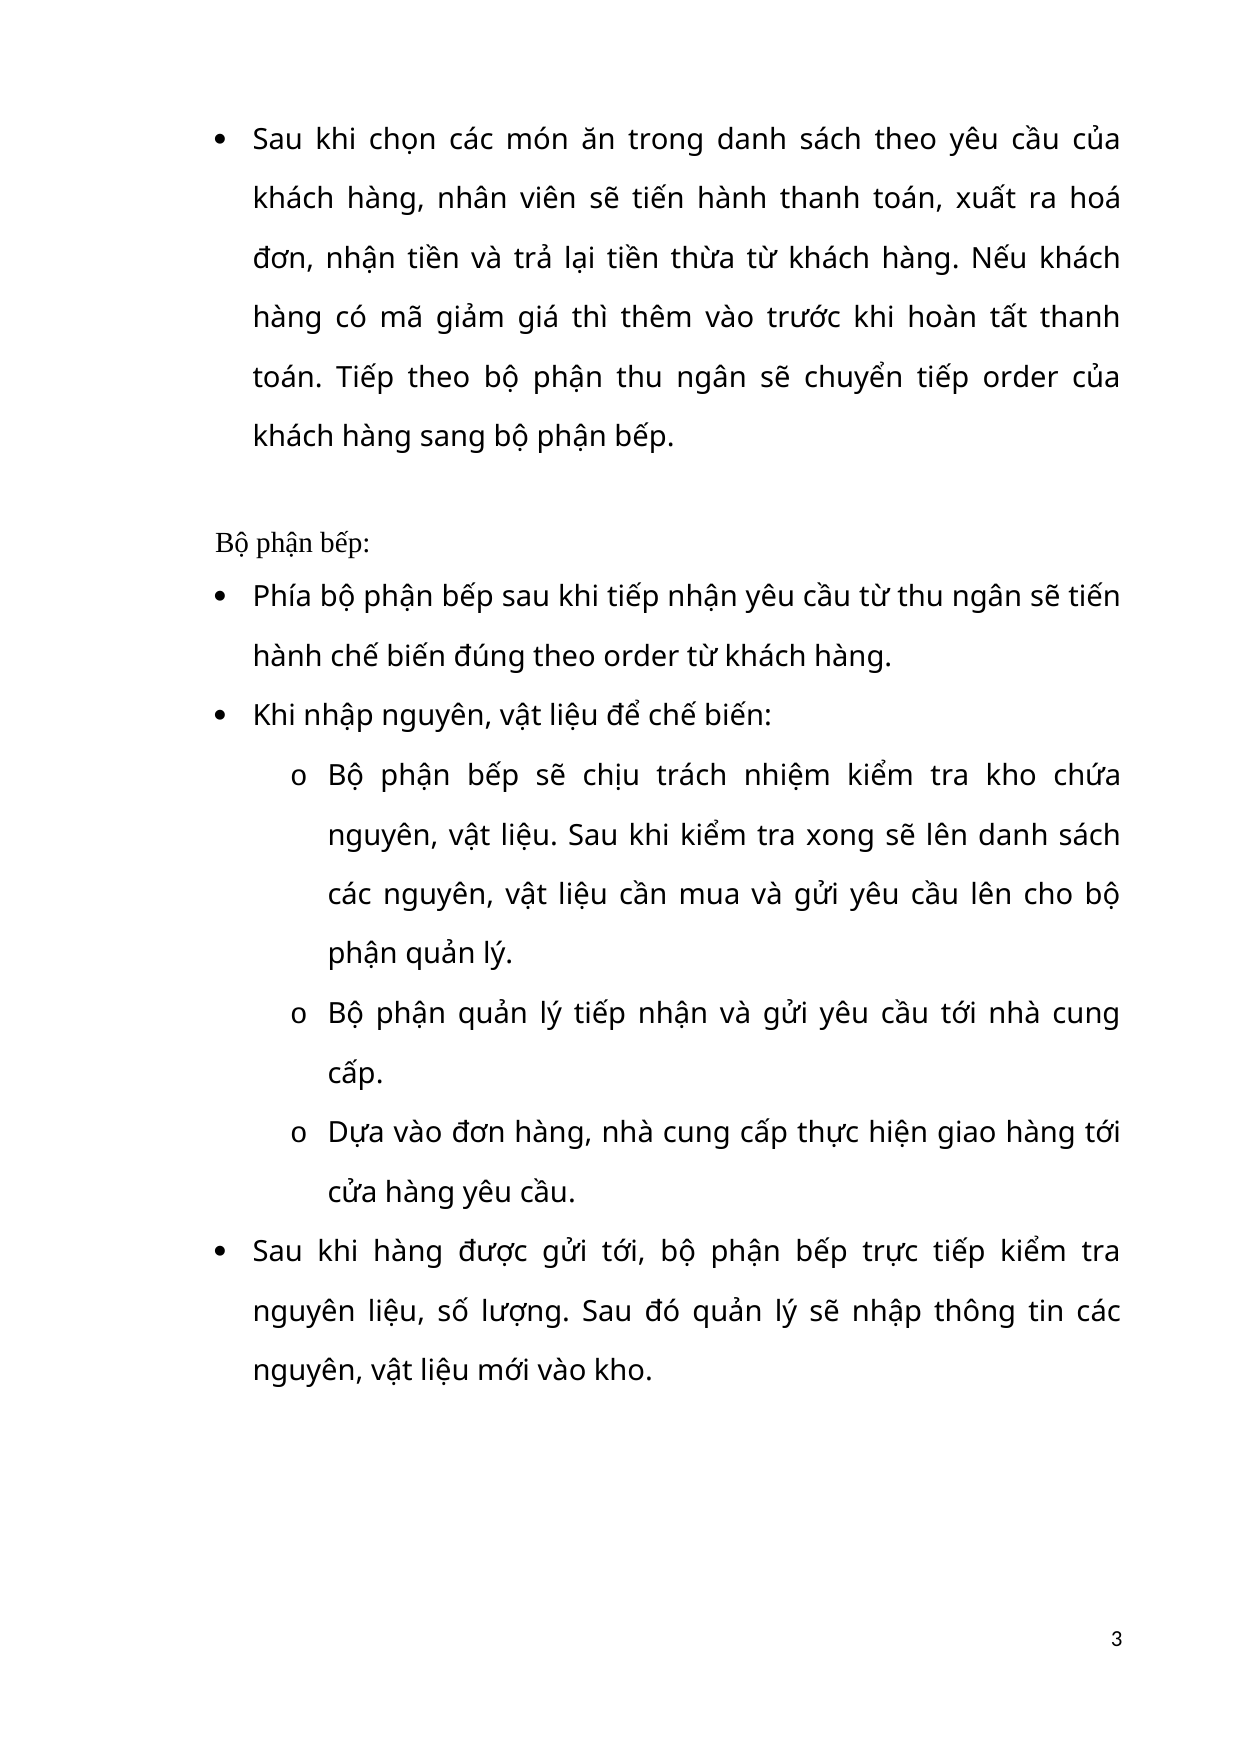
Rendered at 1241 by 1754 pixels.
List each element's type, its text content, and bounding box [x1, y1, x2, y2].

list Dựa vào đơn hàng, nhà cung cấp thực hiện giao hàng tới cửa hàng yêu cầu. [290, 1111, 1122, 1211]
list Sau khi chọn các món ăn trong danh sách theo yêu cầu của khách hàng, nhân viên sẽ tiến hành thanh toán, xuất ra hoá đơn, nhận tiền và trả lại tiền thừa từ khách hàng. Nếu khách hàng có mã giảm giá thì thêm vào trước khi hoàn tất thanh toán. Tiếp theo bộ phận thu ngân sẽ chuyển tiếp order của khách hàng sang bộ phận bếp. [215, 118, 1122, 455]
list Bộ phận quản lý tiếp nhận và gửi yêu cầu tới nhà cung cấp. [290, 992, 1122, 1092]
list Phía bộ phận bếp sau khi tiếp nhận yêu cầu từ thu ngân sẽ tiến hành chế biến đúng theo order từ khách hàng. [215, 576, 1122, 675]
list Bộ phận bếp sẽ chịu trách nhiệm kiểm tra kho chứa nguyên, vật liệu. Sau khi kiểm tra xong sẽ lên danh sách các nguyên, vật liệu cần mua và gửi yêu cầu lên cho bộ phận quản lý. [290, 754, 1122, 972]
text Bộ phận bếp: [177, 525, 1122, 559]
list Khi nhập nguyên, vật liệu để chế biến: [215, 694, 1122, 734]
list Sau khi hàng được gửi tới, bộ phận bếp trực tiếp kiểm tra nguyên liệu, số lượng. Sau đó quản lý sẽ nhập thông tin các nguyên, vật liệu mới vào kho. [215, 1231, 1122, 1389]
